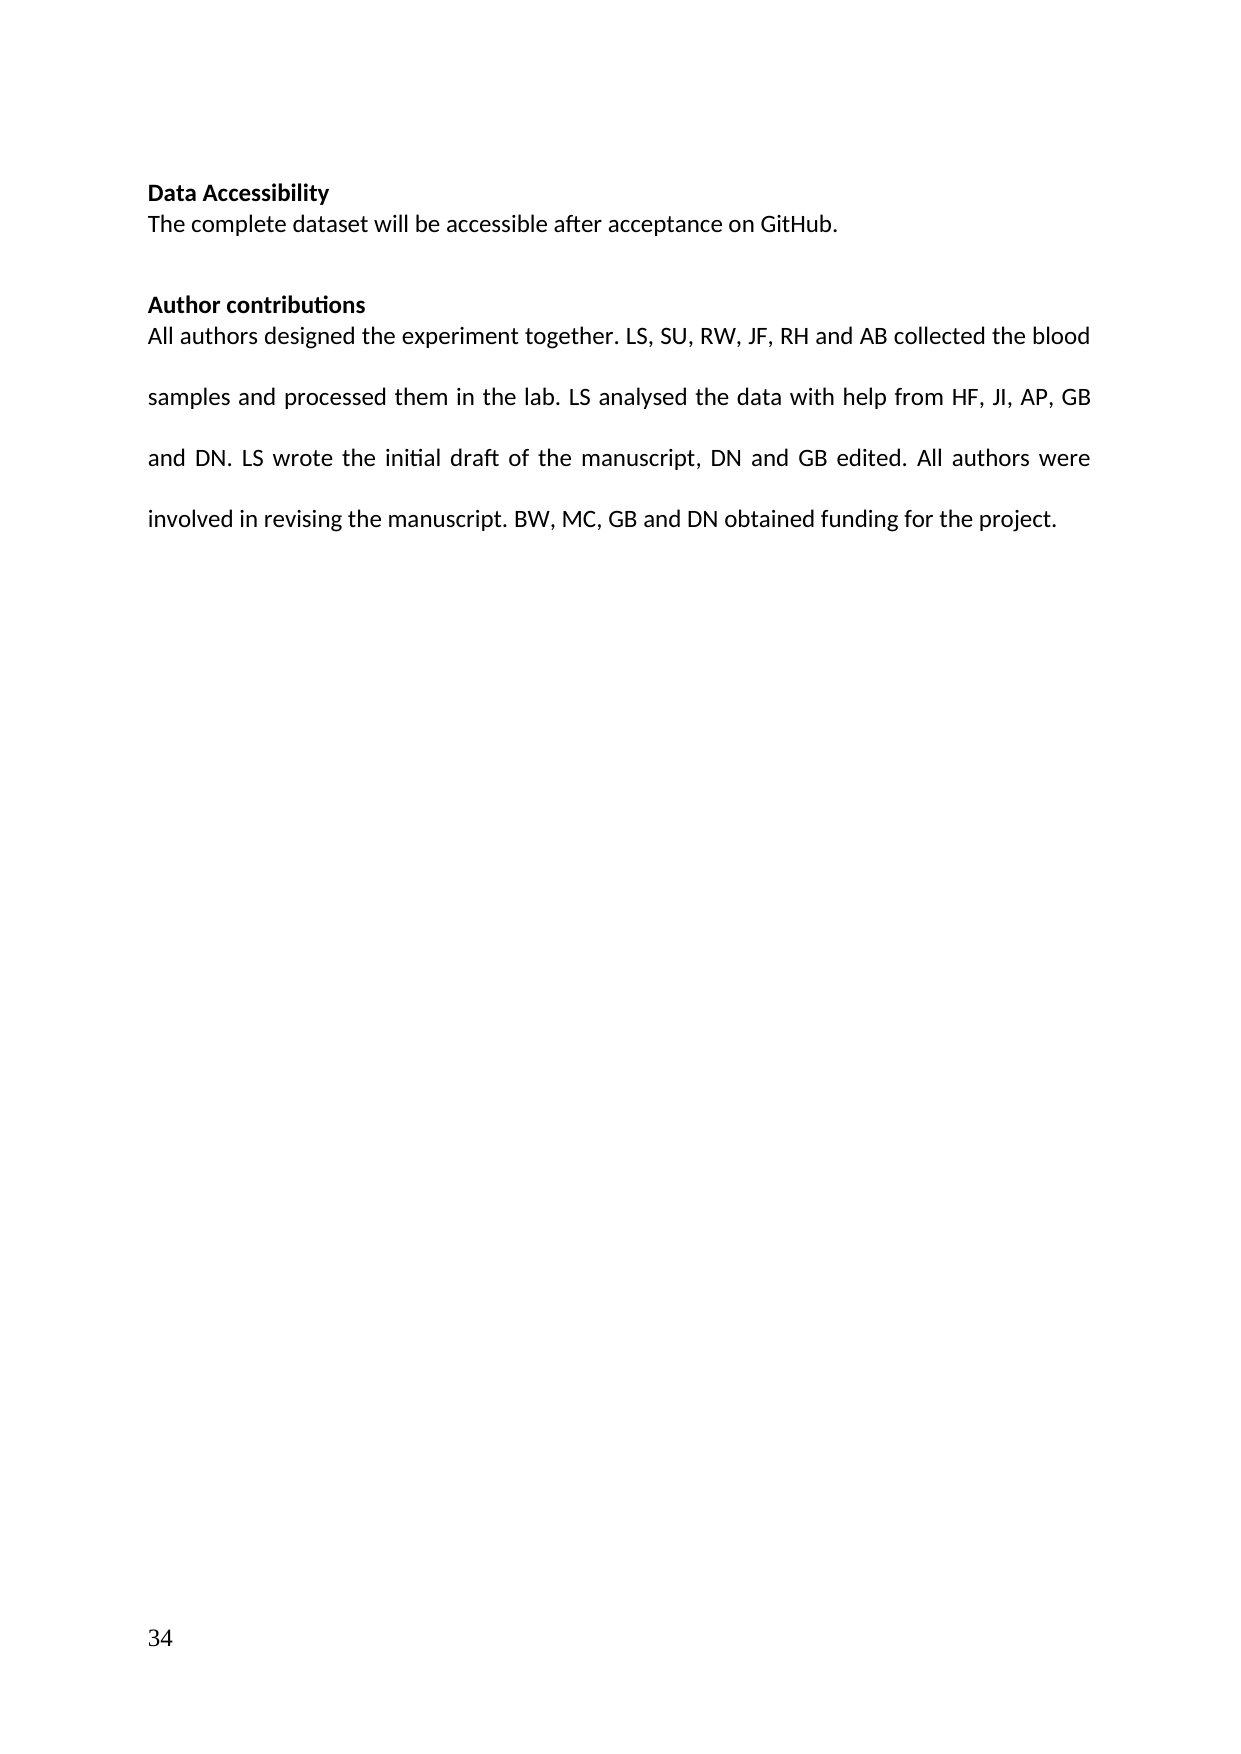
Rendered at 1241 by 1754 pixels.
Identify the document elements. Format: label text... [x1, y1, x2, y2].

subtitle Author contributions [148, 289, 1092, 320]
text The complete dataset will be accessible after acceptance on GitHub. [148, 208, 1092, 238]
subtitle Data Accessibility [148, 177, 1092, 208]
text All authors designed the experiment together. LS, SU, RW, JF, RH and AB collected the blood samples and processed them in the lab. LS analysed the data with help from HF, JI, AP, GB and DN. LS wrote the initial draft of the manuscript, DN and GB edited. All authors were involved in revising the manuscript. BW, MC, GB and DN obtained funding for the project. [148, 320, 1092, 534]
